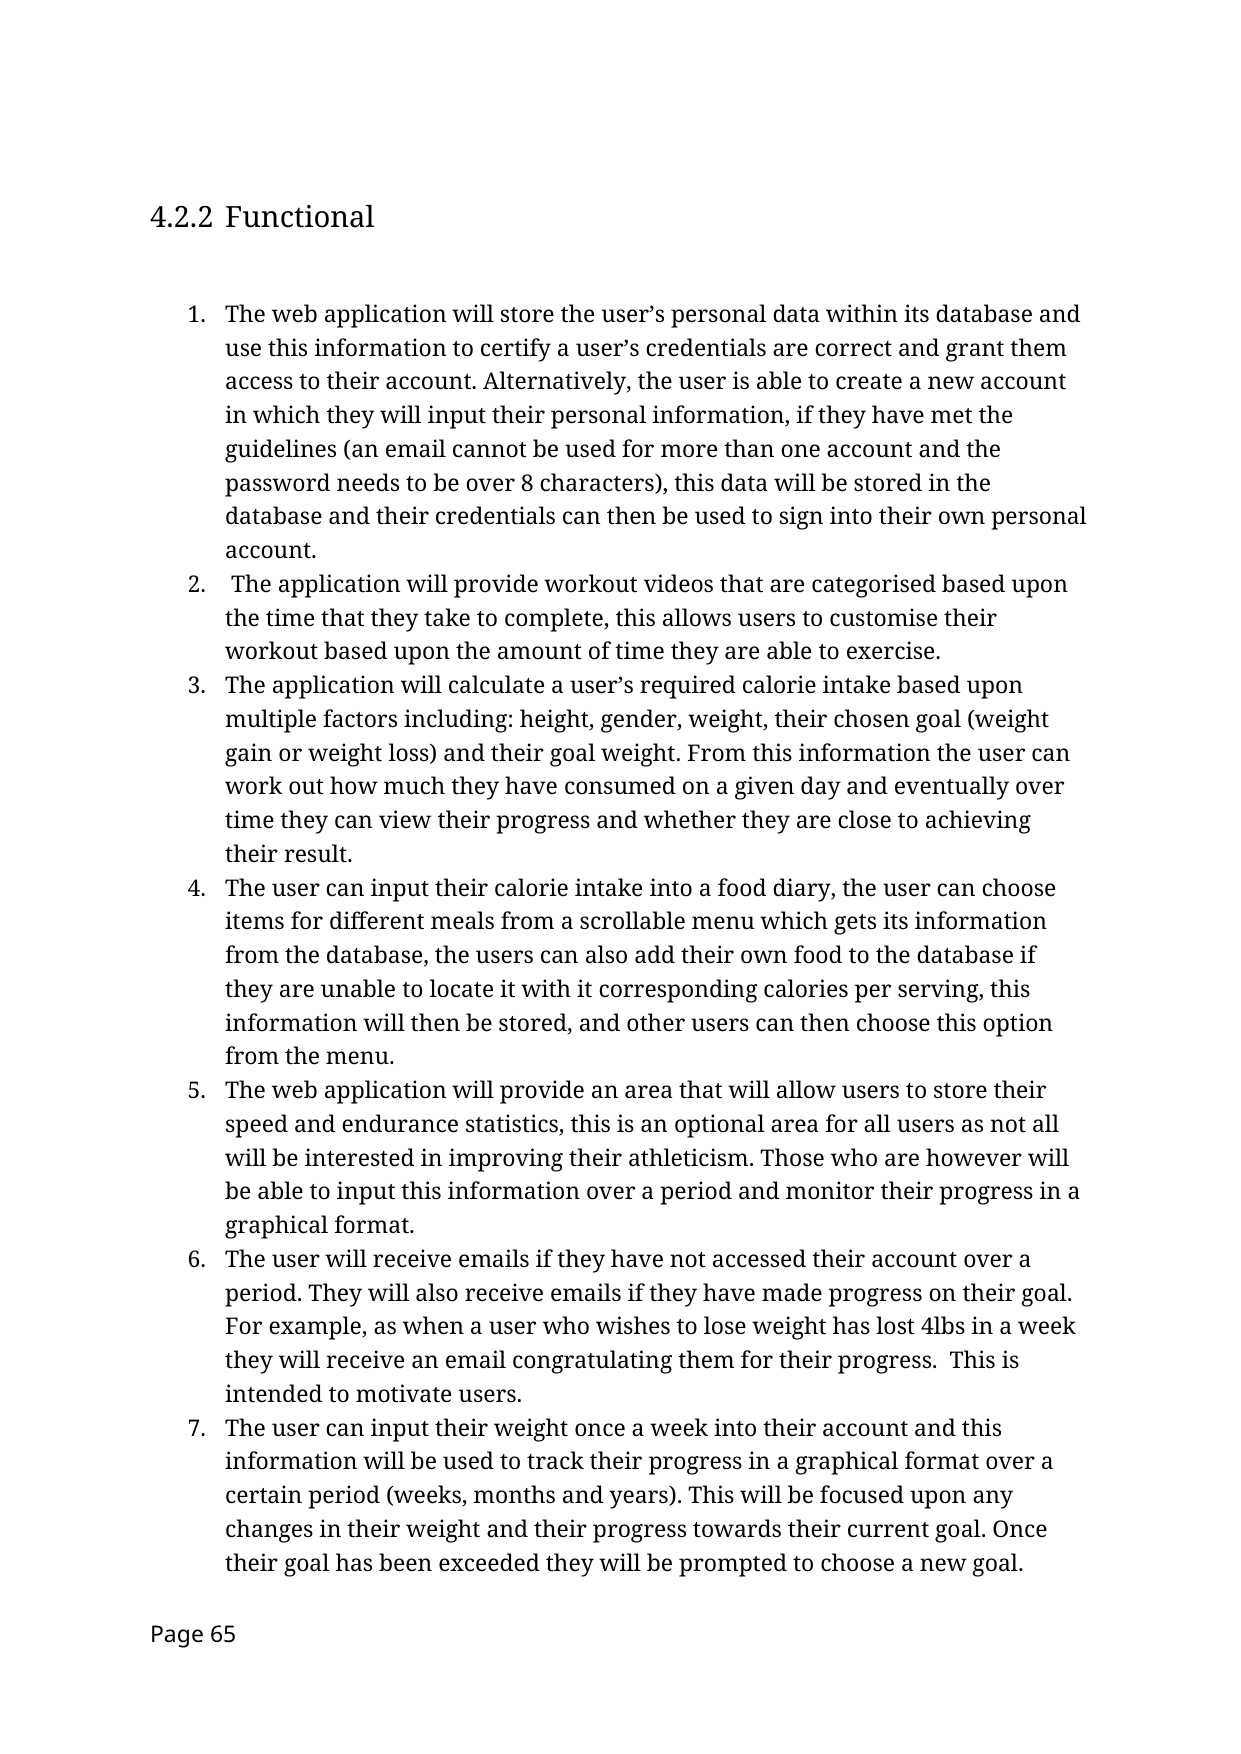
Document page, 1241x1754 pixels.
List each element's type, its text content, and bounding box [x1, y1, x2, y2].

list The application will provide workout videos that are categorised based upon the time that they take to complete, this allows users to customise their workout based upon the amount of time they are able to exercise. [187, 568, 1090, 667]
list The web application will store the user’s personal data within its database and use this information to certify a user’s credentials are correct and grant them access to their account. Alternatively, the user is able to create a new account in which they will input their personal information, if they have met the guidelines (an email cannot be used for more than one account and the password needs to be over 8 characters), this data will be stored in the database and their credentials can then be used to sign into their own personal account. [187, 298, 1090, 565]
list The user can input their calorie intake into a food diary, the user can choose items for different meals from a scrollable menu which gets its information from the database, the users can also add their own food to the database if they are unable to locate it with it corresponding calories per serving, this information will then be stored, and other users can then choose this option from the menu. [187, 872, 1090, 1072]
list The application will calculate a user’s required calorie intake based upon multiple factors including: height, gender, weight, their chosen goal (weight gain or weight loss) and their goal weight. From this information the user can work out how much they have consumed on a given day and eventually over time they can view their progress and whether they are close to achieving their result. [187, 669, 1090, 869]
subtitle Functional [150, 196, 1090, 236]
list The user will receive emails if they have not accessed their account over a period. They will also receive emails if they have made progress on their goal. For example, as when a user who wishes to lose weight has lost 4lbs in a week they will receive an email congratulating them for their progress. This is intended to motivate users. [187, 1243, 1090, 1409]
list The web application will provide an area that will allow users to store their speed and endurance statistics, this is an optional area for all users as not all will be interested in improving their athleticism. Those who are however will be able to input this information over a period and monitor their progress in a graphical format. [187, 1074, 1090, 1240]
list The user can input their weight once a week into their account and this information will be used to track their progress in a graphical format over a certain period (weeks, months and years). This will be focused upon any changes in their weight and their progress towards their current goal. Once their goal has been exceeded they will be prompted to choose a new goal. [187, 1412, 1090, 1578]
